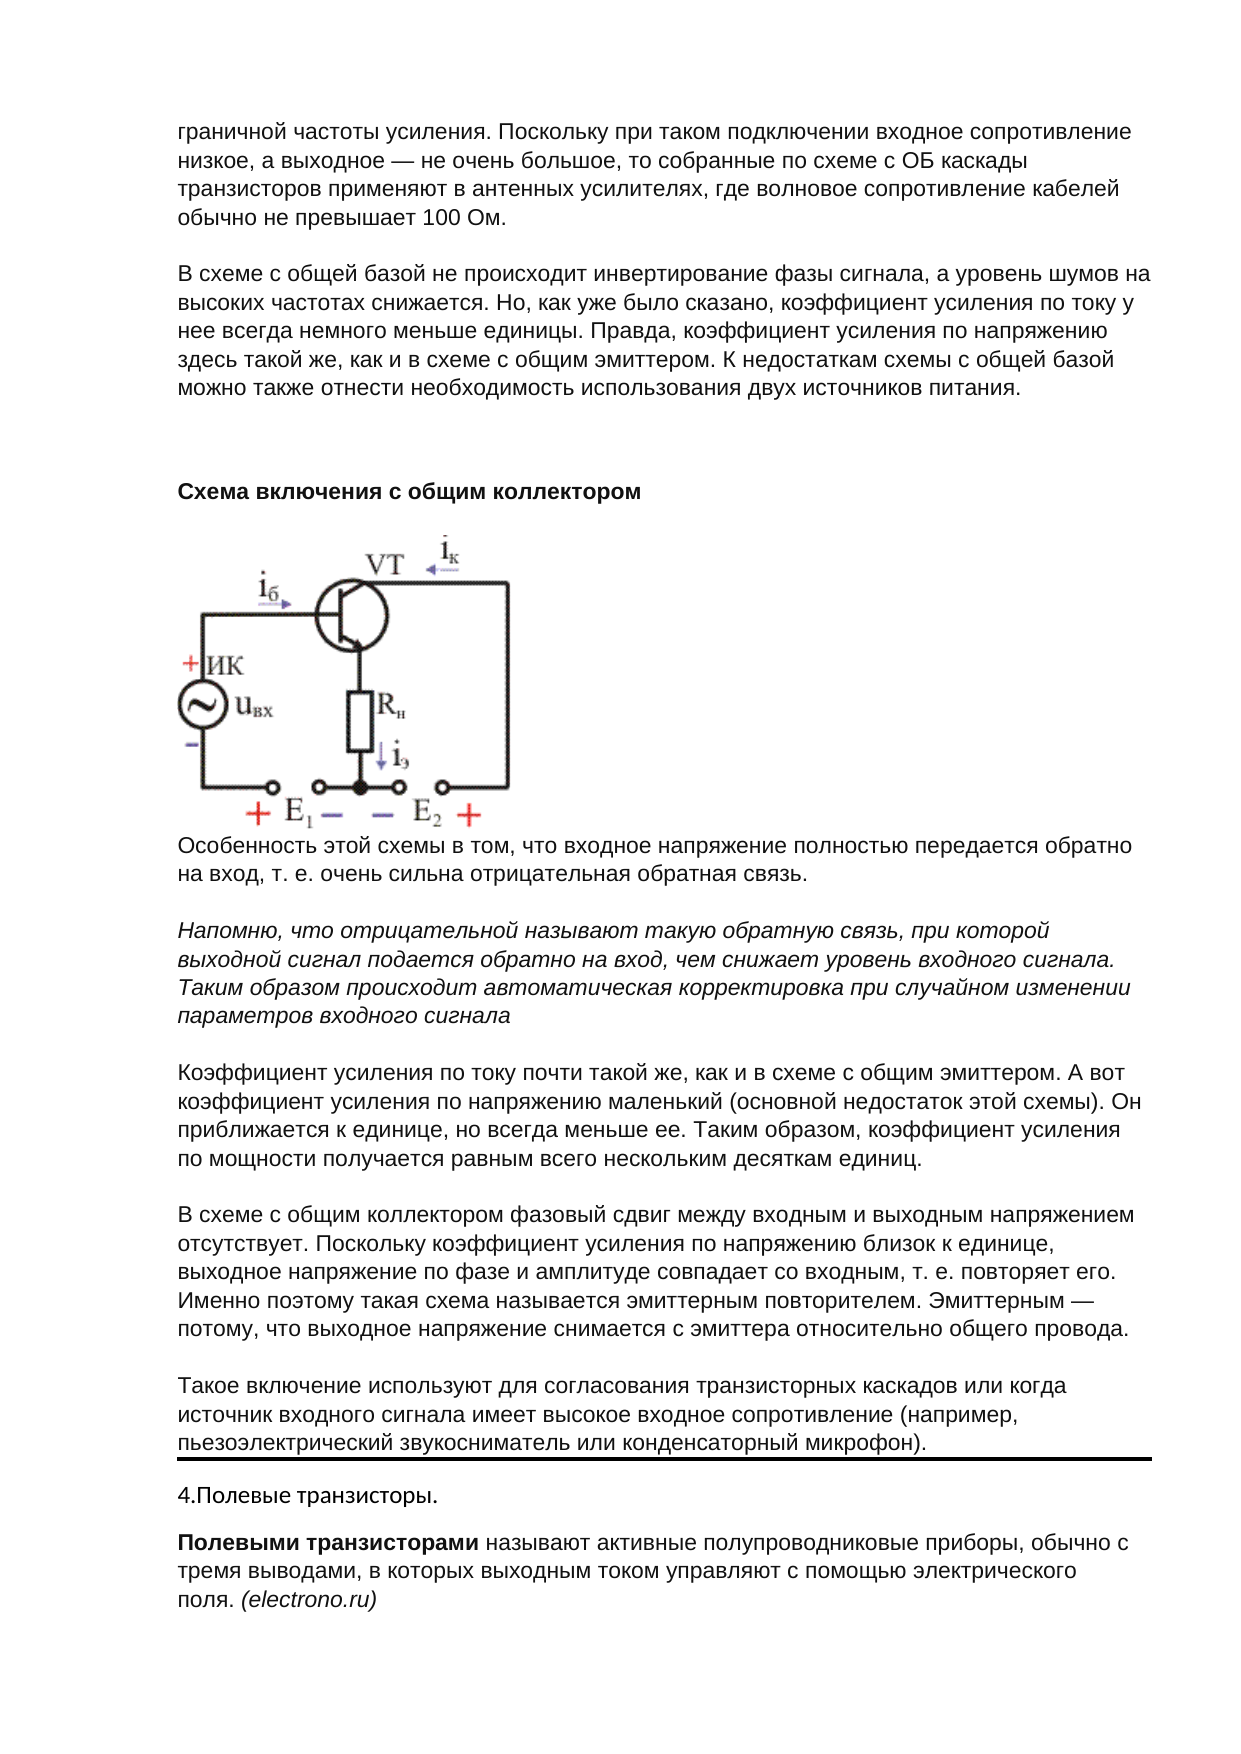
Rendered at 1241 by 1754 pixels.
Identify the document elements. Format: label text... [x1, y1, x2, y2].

picture [177, 535, 511, 830]
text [177, 118, 1152, 459]
text Особенность этой схемы в том, что входное напряжение полностью передается обратно на вход, т. е. очень сильна отрицательная обратная связь. Напомню, что отрицательной называют такую обратную связь, при которой выходной сигнал подается обратно на вход, чем снижает уровень входного сигнала. Таким образом происходит автоматическая корректировка при случайном изменении параметров входного сигнала Коэффициент усиления по току почти такой же, как и в схеме с общим эмиттером. А вот коэффициент усиления по напряжению маленький (основной недостаток этой схемы). Он приближается к единице, но всегда меньше ее. Таким образом, коэффициент усиления по мощности получается равным всего нескольким десяткам единиц. В схеме с общим коллектором фазовый сдвиг между входным и выходным напряжением отсутствует. Поскольку коэффициент усиления по напряжению близок к единице, выходное напряжение по фазе и амплитуде совпадает со входным, т. е. повторяет его. Именно поэтому такая схема называется эмиттерным повторителем. Эмиттерным — потому, что выходное напряжение снимается с эмиттера относительно общего провода. Такое включение используют для согласования транзисторных каскадов или когда источник входного сигнала имеет высокое входное сопротивление (например, пьезоэлектрический звукосниматель или конденсаторный микрофон). [177, 506, 1152, 1457]
text Полевыми транзисторами называют активные полупроводниковые приборы, обычно с тремя выводами, в которых выходным током управляют с помощью электрического поля. (electrono.ru) [177, 1529, 1152, 1612]
subtitle Схема включения с общим коллектором [177, 478, 1152, 504]
text 4.Полевые транзисторы. [177, 1479, 1152, 1510]
